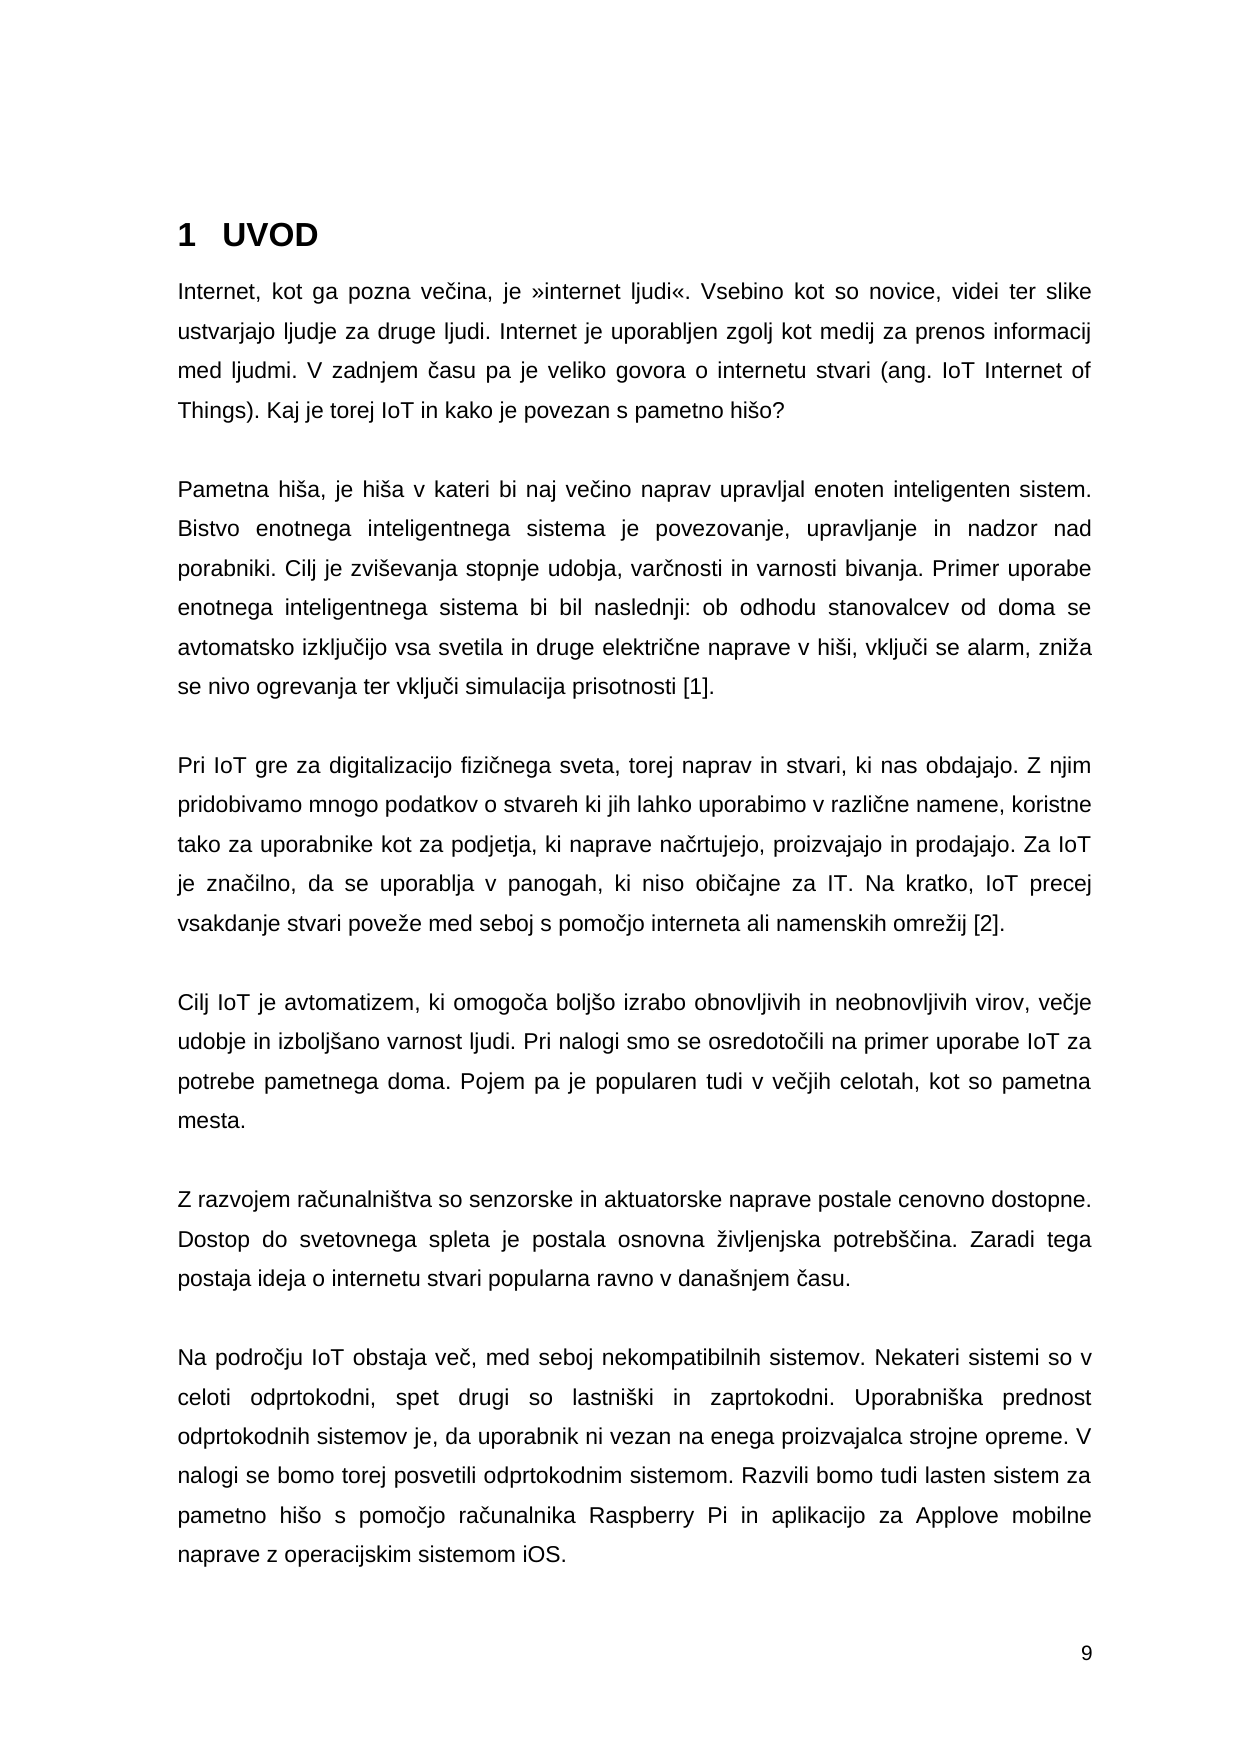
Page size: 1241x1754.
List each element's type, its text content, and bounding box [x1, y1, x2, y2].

text Internet, kot ga pozna večina, je »internet ljudi«. Vsebino kot so novice, videi ter slike ustvarjajo ljudje za druge ljudi. Internet je uporabljen zgolj kot medij za prenos informacij med ljudmi. V zadnjem času pa je veliko govora o internetu stvari (ang. IoT Internet of Things). Kaj je torej IoT in kako je povezan s pametno hišo? [177, 278, 1092, 423]
text Pri IoT gre za digitalizacijo fizičnega sveta, torej naprav in stvari, ki nas obdajajo. Z njim pridobivamo mnogo podatkov o stvareh ki jih lahko uporabimo v različne namene, koristne tako za uporabnike kot za podjetja, ki naprave načrtujejo, proizvajajo in prodajajo. Za IoT je značilno, da se uporablja v panogah, ki niso običajne za IT. Na kratko, IoT precej vsakdanje stvari poveže med seboj s pomočjo interneta ali namenskih omrežij [2]. [177, 752, 1092, 936]
subtitle UVOD [177, 215, 1092, 253]
text Cilj IoT je avtomatizem, ki omogoča boljšo izrabo obnovljivih in neobnovljivih virov, večje udobje in izboljšano varnost ljudi. Pri nalogi smo se osredotočili na primer uporabe IoT za potrebe pametnega doma. Pojem pa je popularen tudi v večjih celotah, kot so pametna mesta. [177, 989, 1092, 1133]
text Na področju IoT obstaja več, med seboj nekompatibilnih sistemov. Nekateri sistemi so v celoti odprtokodni, spet drugi so lastniški in zaprtokodni. Uporabniška prednost odprtokodnih sistemov je, da uporabnik ni vezan na enega proizvajalca strojne opreme. V nalogi se bomo torej posvetili odprtokodnim sistemom. Razvili bomo tudi lasten sistem za pametno hišo s pomočjo računalnika Raspberry Pi in aplikacijo za Applove mobilne naprave z operacijskim sistemom iOS. [177, 1344, 1092, 1568]
text Pametna hiša, je hiša v kateri bi naj večino naprav upravljal enoten inteligenten sistem. Bistvo enotnega inteligentnega sistema je povezovanje, upravljanje in nadzor nad porabniki. Cilj je zviševanja stopnje udobja, varčnosti in varnosti bivanja. Primer uporabe enotnega inteligentnega sistema bi bil naslednji: ob odhodu stanovalcev od doma se avtomatsko izključijo vsa svetila in druge električne naprave v hiši, vključi se alarm, zniža se nivo ogrevanja ter vključi simulacija prisotnosti [1]. [177, 476, 1092, 699]
text Z razvojem računalništva so senzorske in aktuatorske naprave postale cenovno dostopne. Dostop do svetovnega spleta je postala osnovna življenjska potrebščina. Zaradi tega postaja ideja o internetu stvari popularna ravno v današnjem času. [177, 1186, 1092, 1291]
